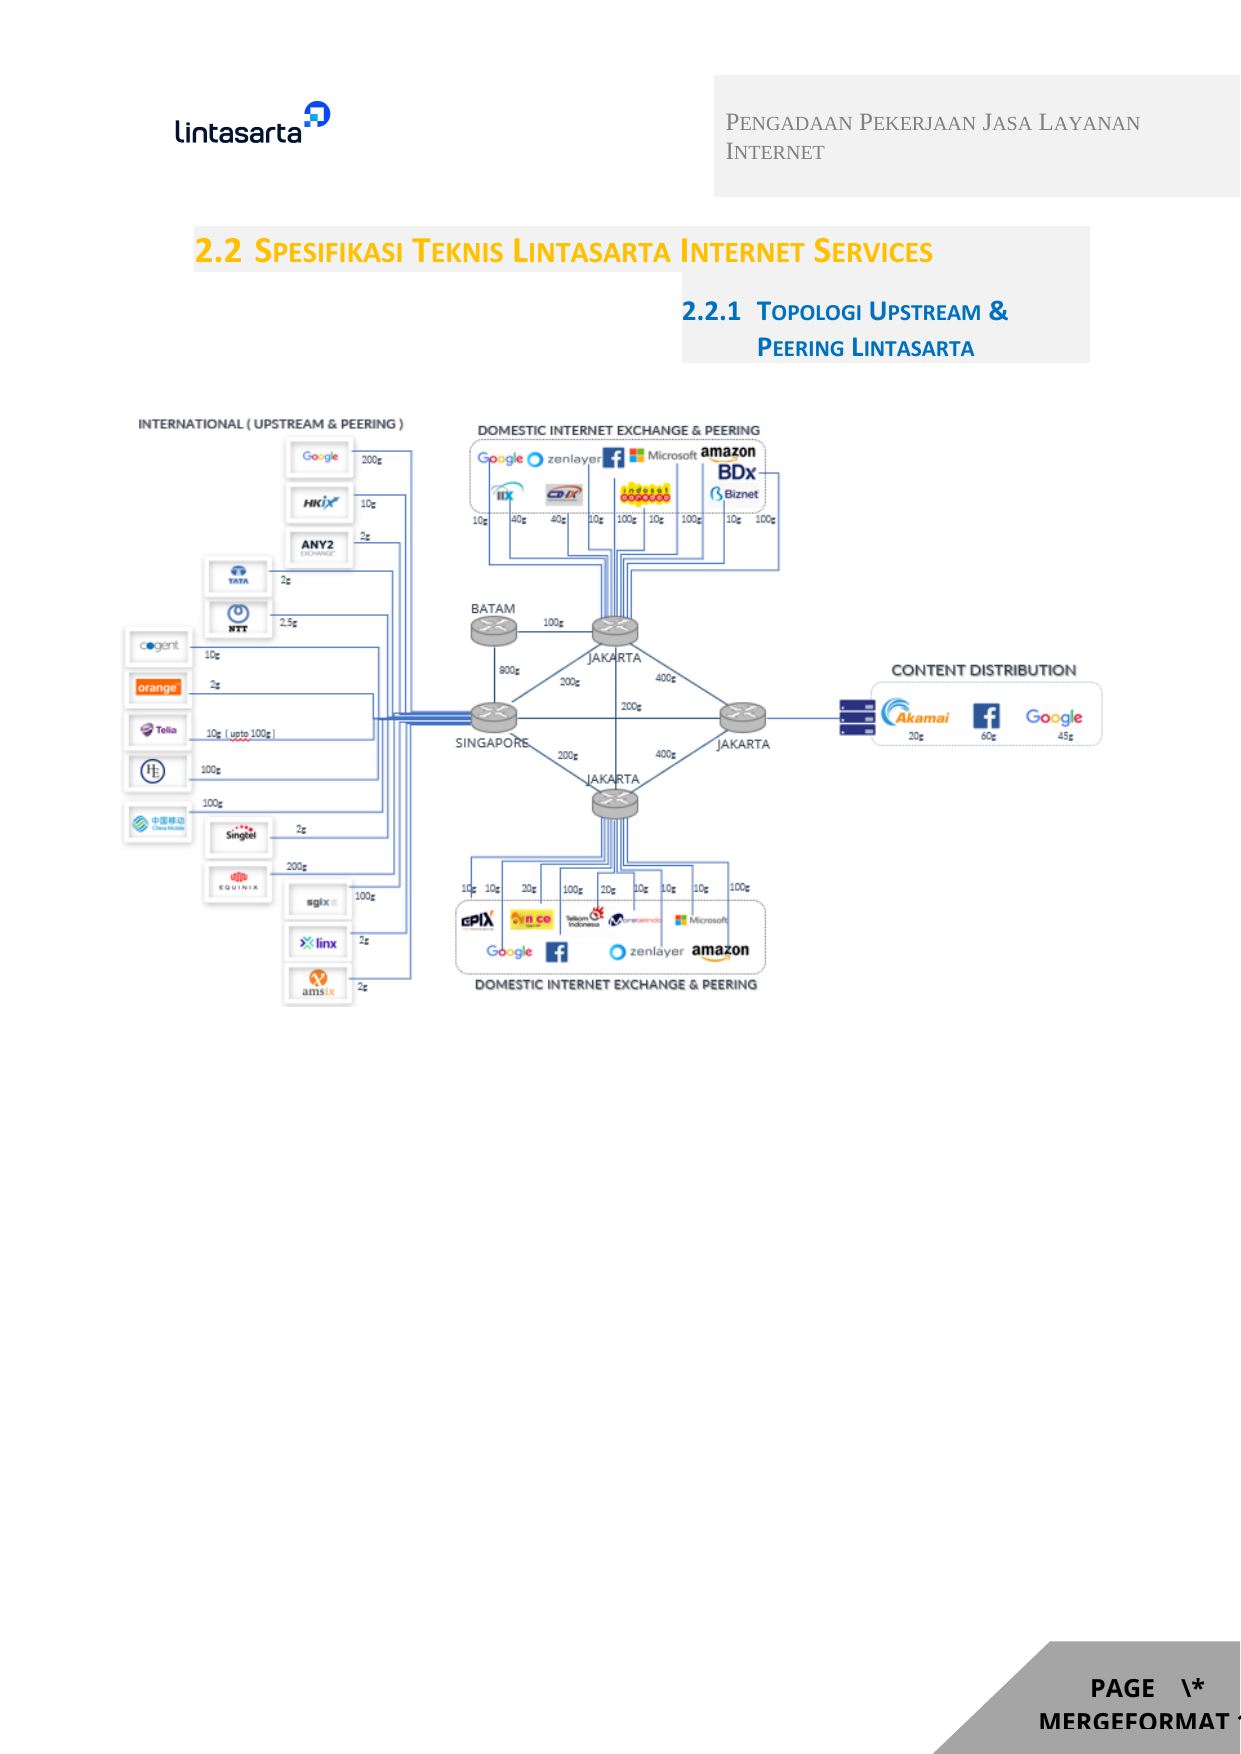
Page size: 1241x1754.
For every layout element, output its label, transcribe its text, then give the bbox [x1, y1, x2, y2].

picture [150, 75, 356, 169]
subtitle Topologi Upstream & Peering Lintasarta [682, 292, 1090, 363]
subtitle Spesifikasi Teknis Lintasarta Internet Services [194, 226, 1090, 272]
picture [102, 408, 1166, 1007]
